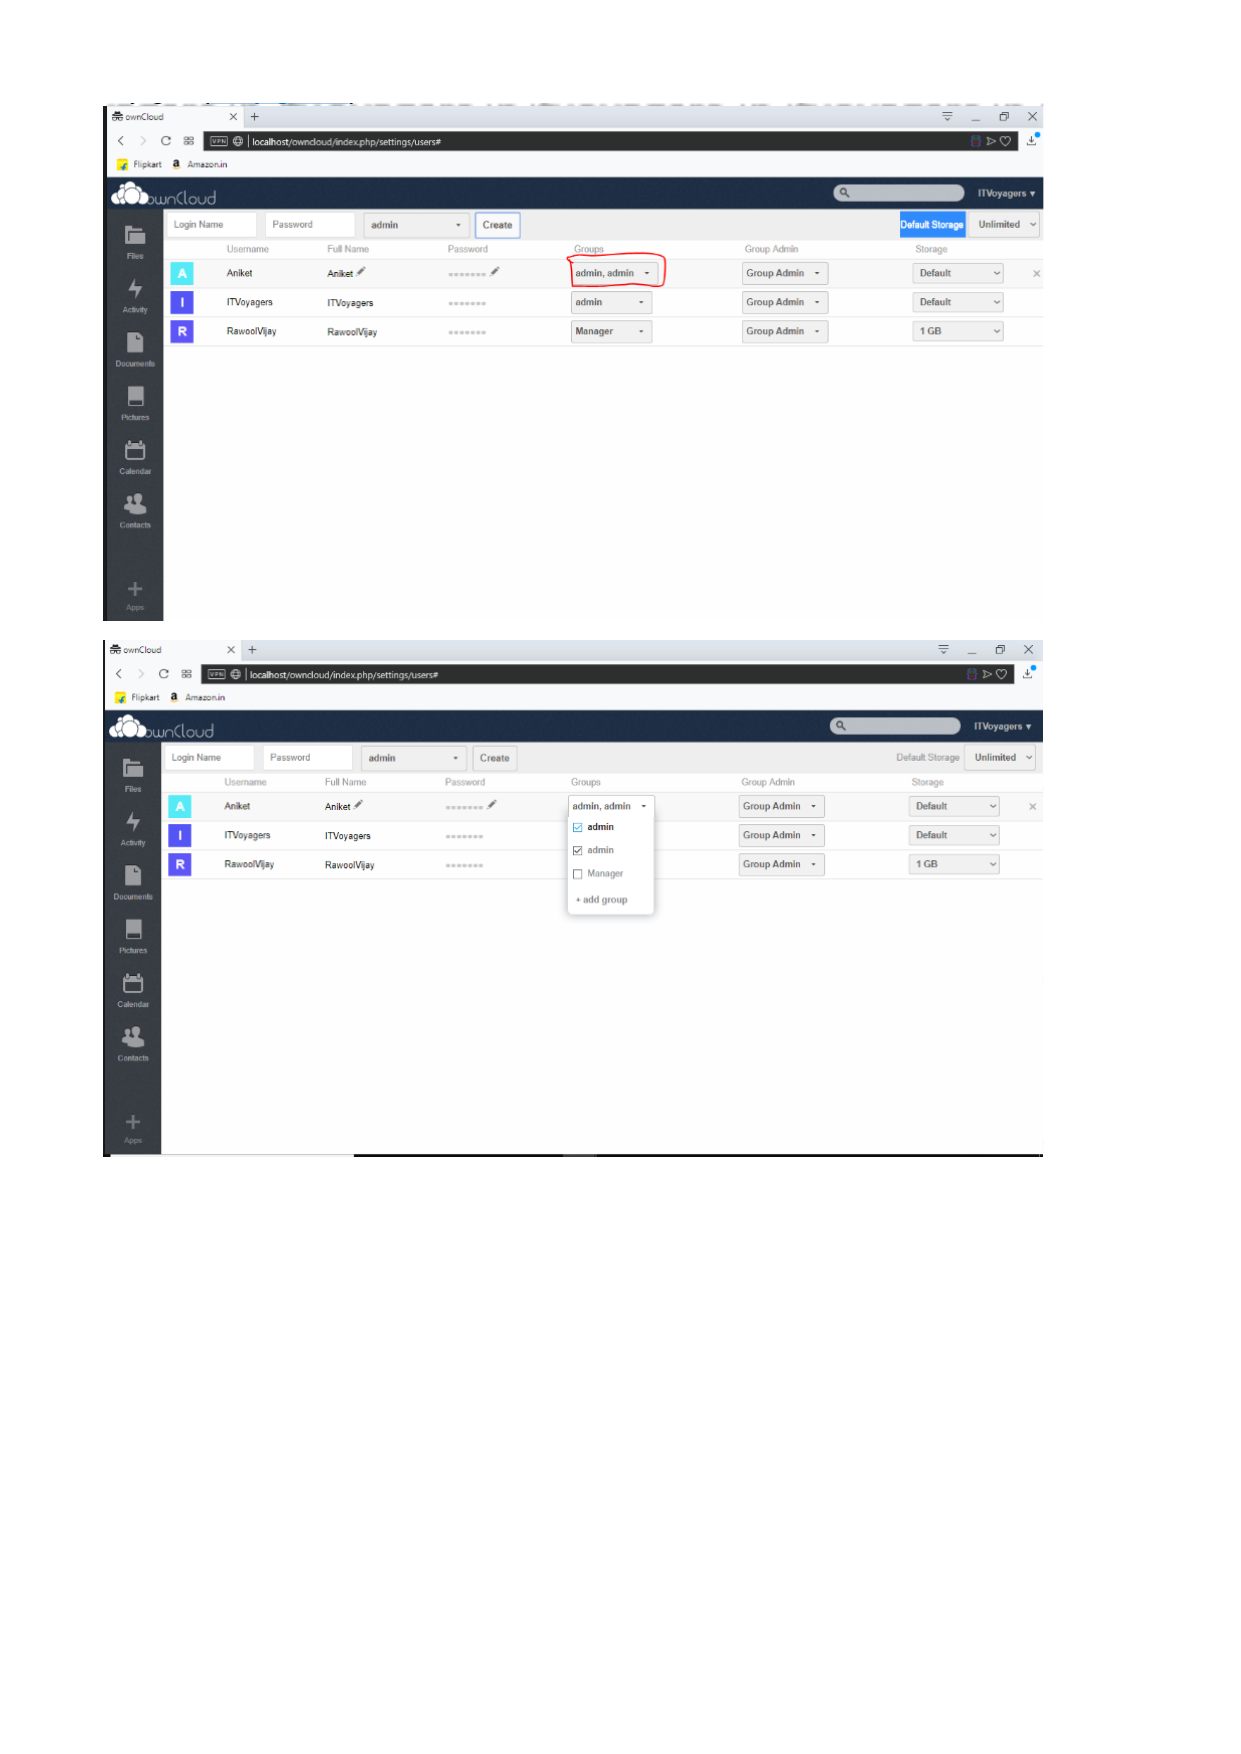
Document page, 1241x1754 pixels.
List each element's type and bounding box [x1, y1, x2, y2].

picture [103, 103, 1044, 621]
picture [103, 640, 1044, 1157]
